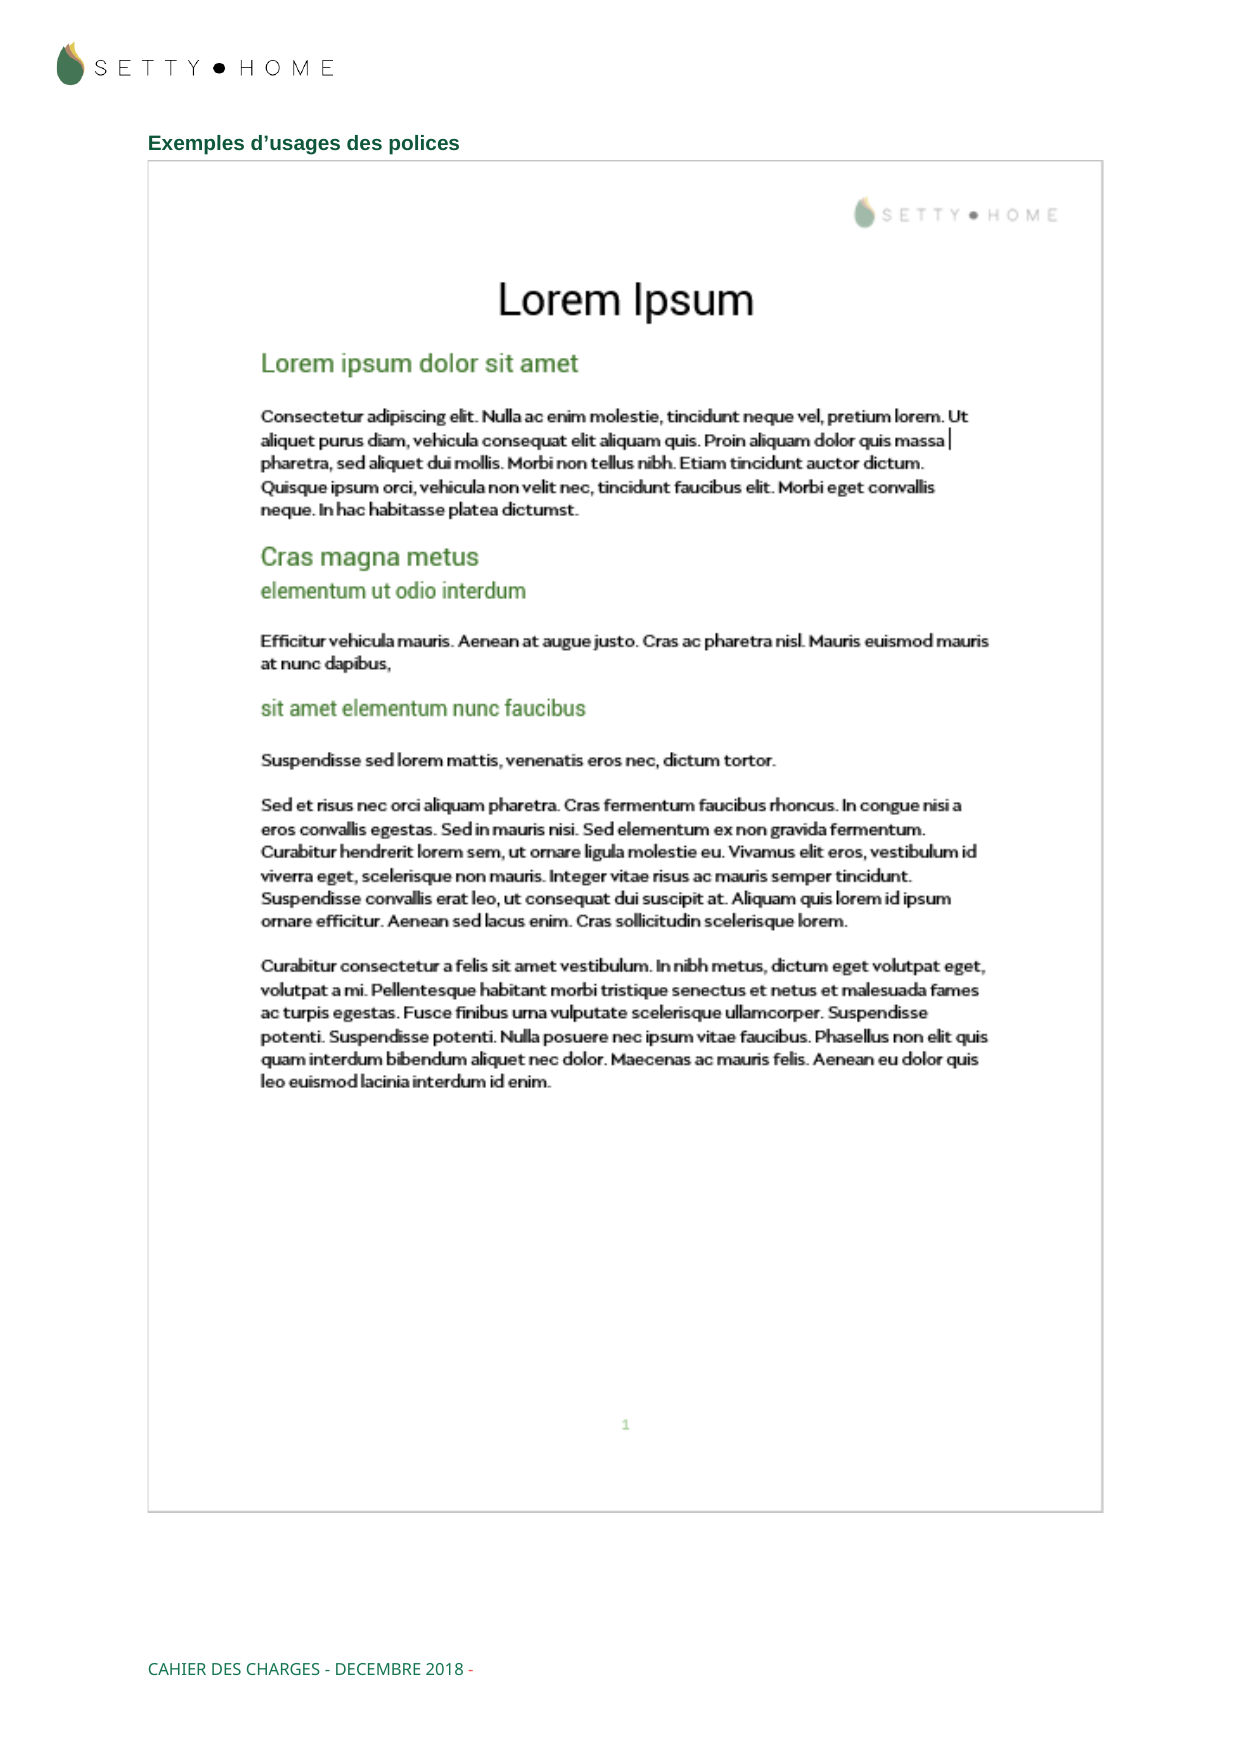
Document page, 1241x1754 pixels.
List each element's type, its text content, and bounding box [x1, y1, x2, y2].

picture [15, 8, 377, 129]
picture [147, 160, 1104, 1513]
subtitle Exemples d’usages des polices [148, 131, 1092, 155]
